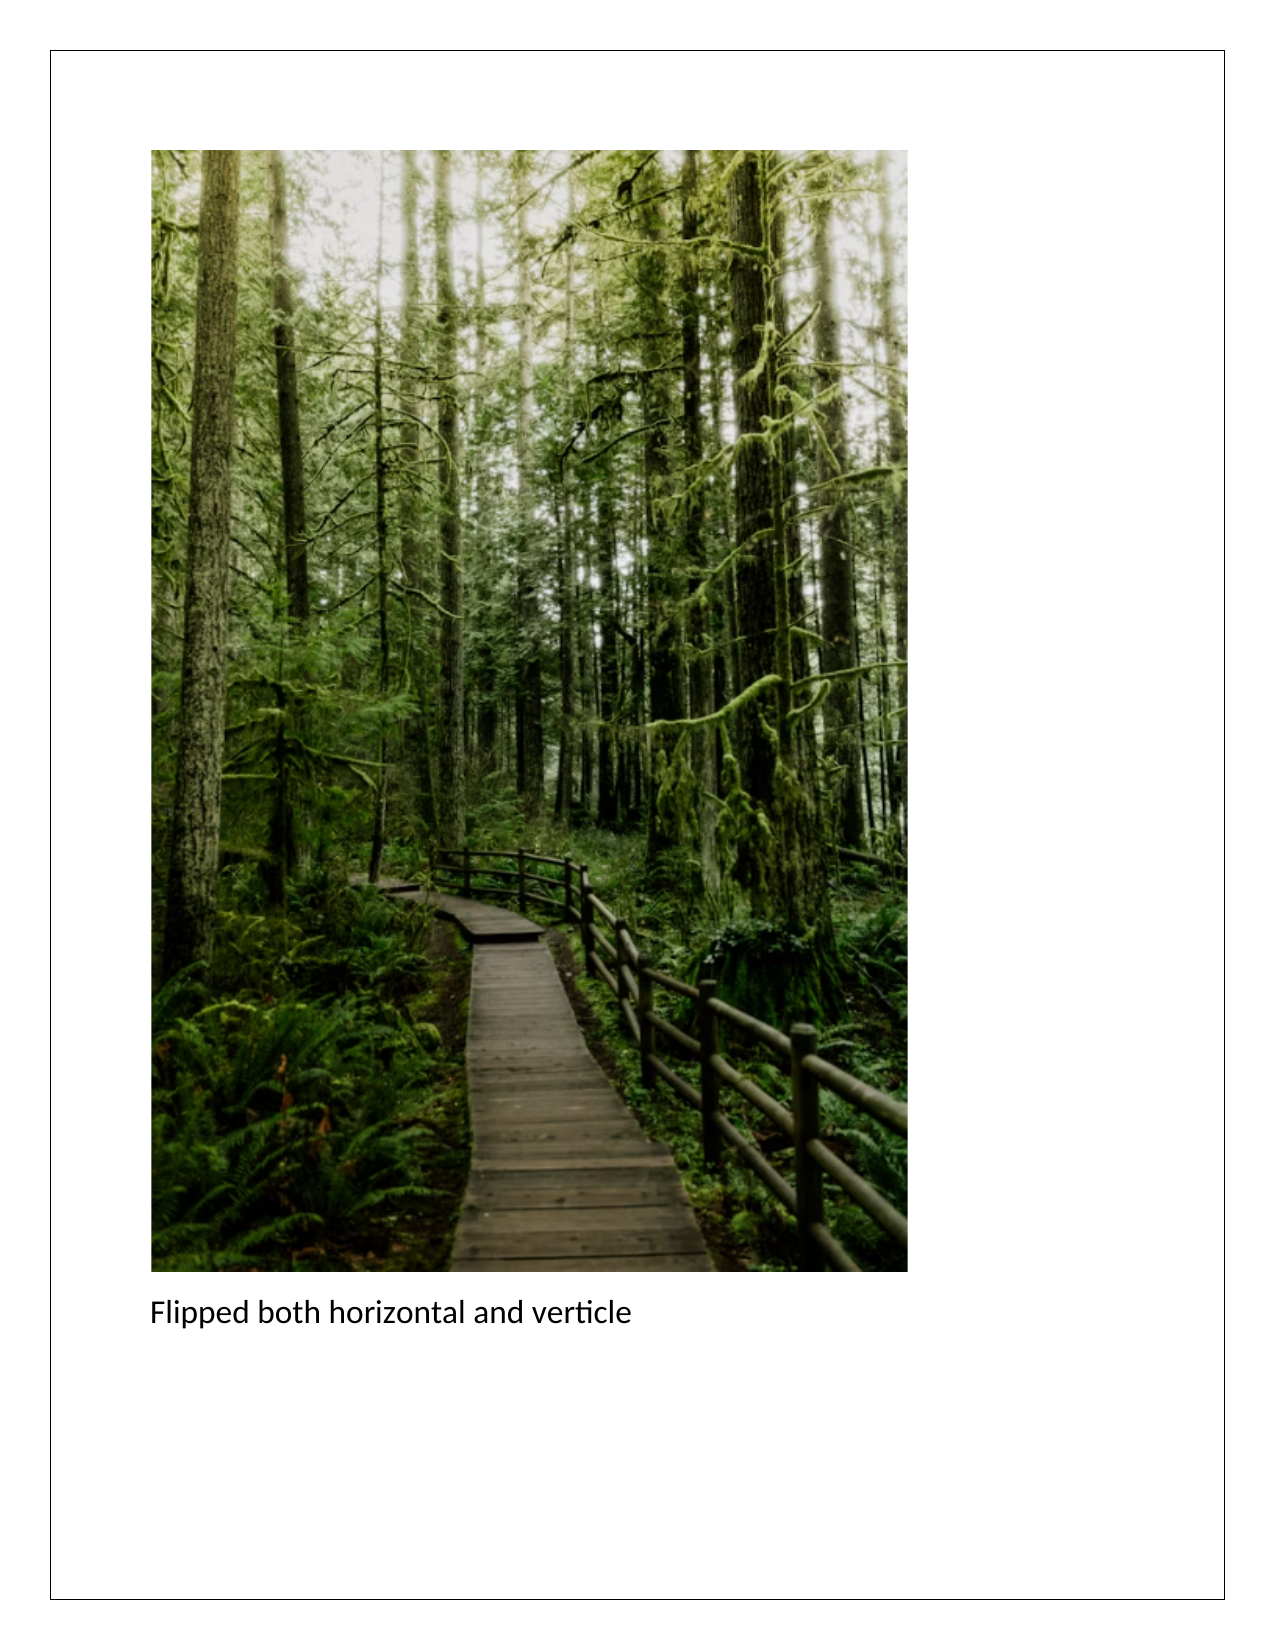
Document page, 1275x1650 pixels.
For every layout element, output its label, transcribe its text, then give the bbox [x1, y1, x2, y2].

picture [150, 150, 908, 1272]
text Flipped both horizontal and verticle [150, 1291, 1125, 1331]
